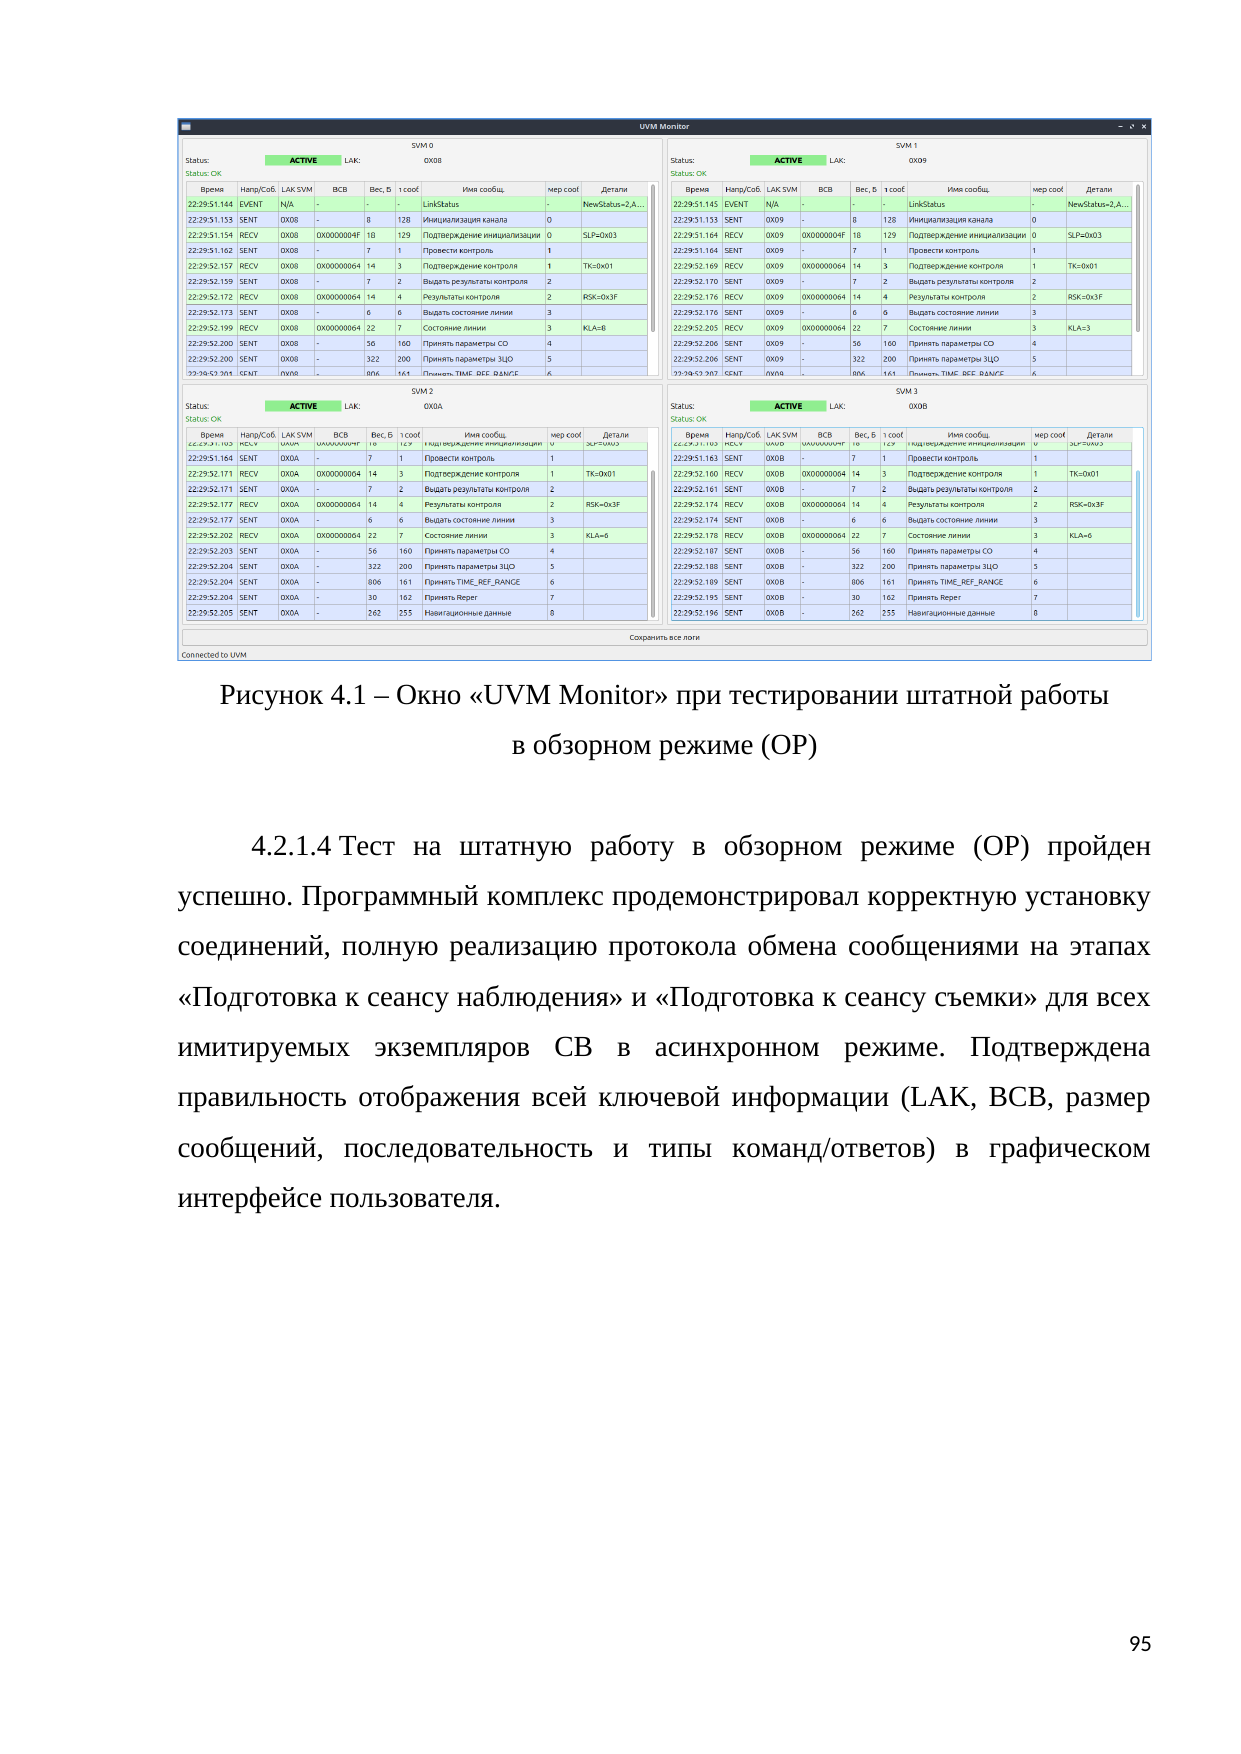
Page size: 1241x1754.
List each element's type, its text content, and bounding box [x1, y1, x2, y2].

picture [177, 118, 1152, 661]
text Рисунок 4.1 – Окно «UVM Monitor» при тестировании штатной работы в обзорном режиме (ОР) [177, 677, 1152, 761]
text Тест на штатную работу в обзорном режиме (ОР) пройден успешно. Программный комплекс продемонстрировал корректную установку соединений, полную реализацию протокола обмена сообщениями на этапах «Подготовка к сеансу наблюдения» и «Подготовка к сеансу съемки» для всех имитируемых экземпляров СВ в асинхронном режиме. Подтверждена правильность отображения всей ключевой информации (LAK, BCB, размер сообщений, последовательность и типы команд/ответов) в графическом интерфейсе пользователя. [177, 828, 1152, 1213]
